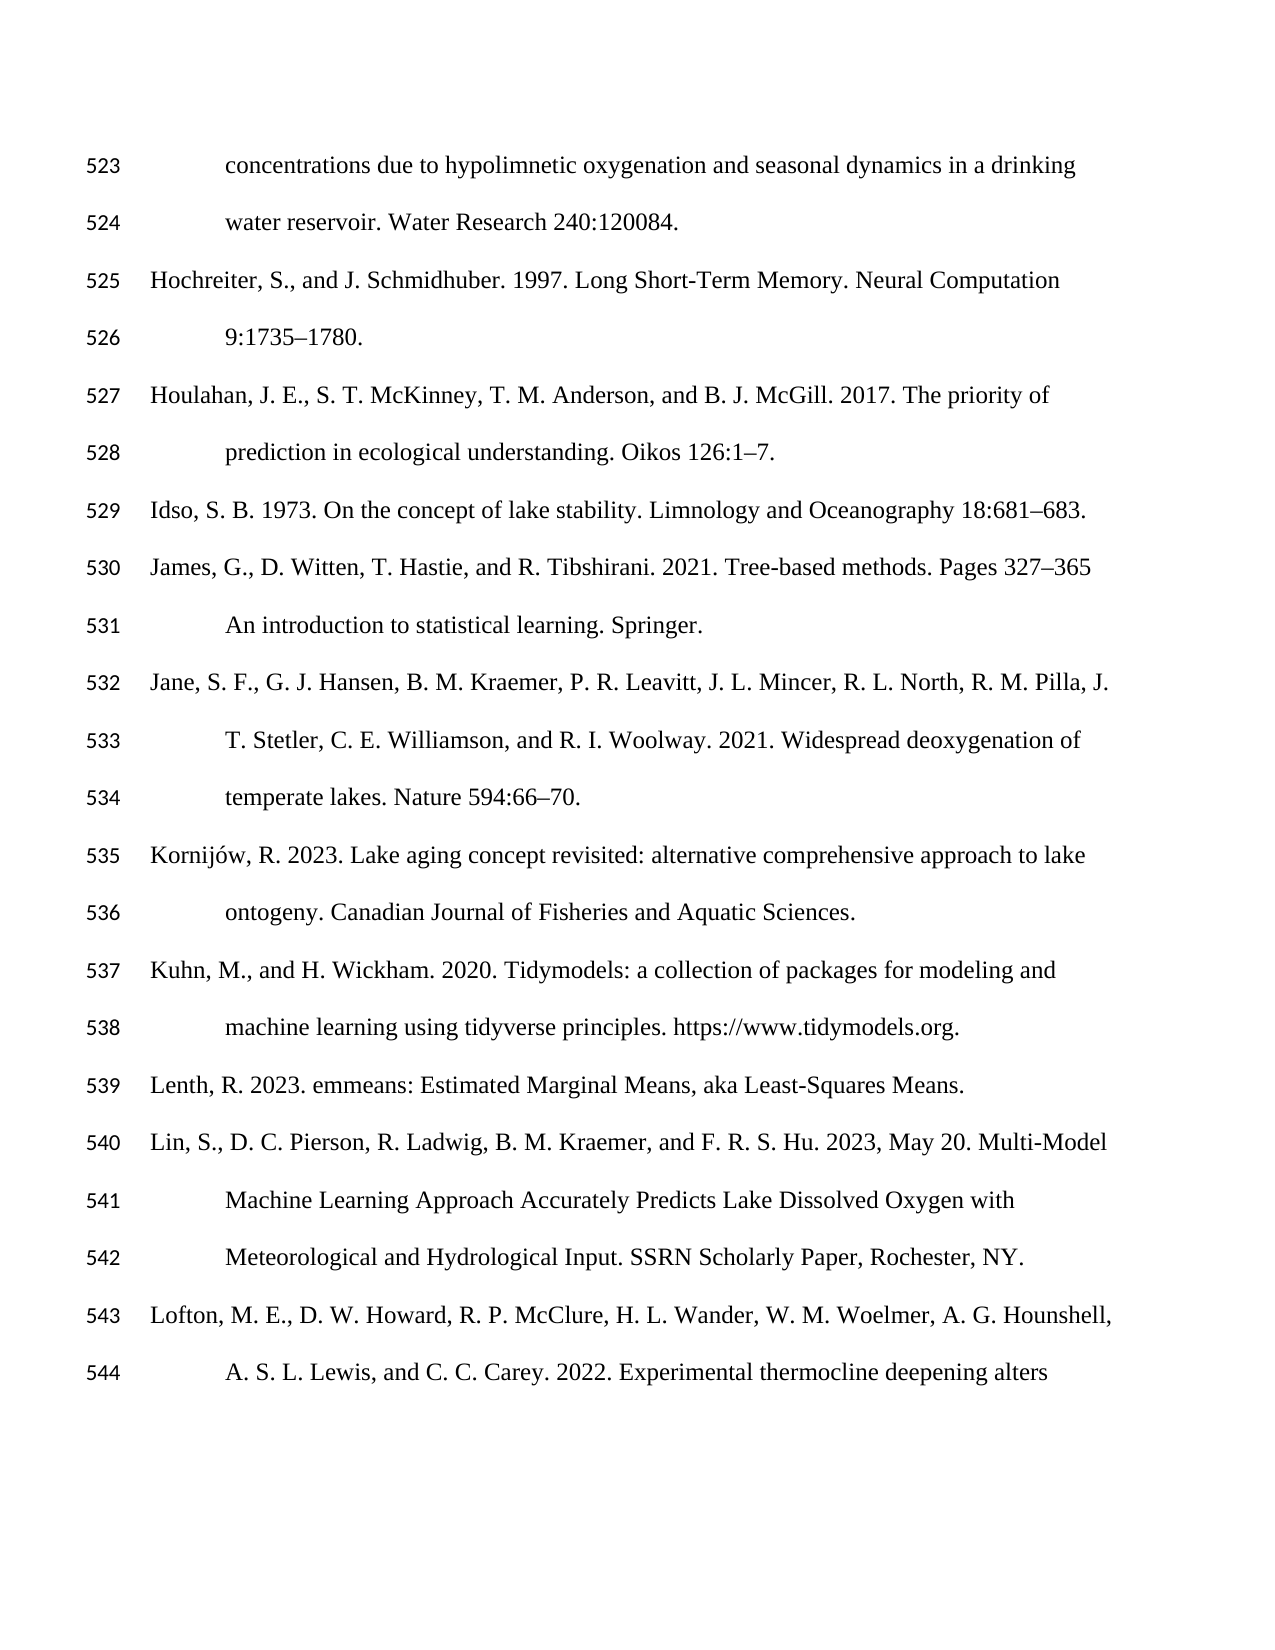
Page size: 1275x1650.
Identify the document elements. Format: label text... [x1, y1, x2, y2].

text Hochreiter, S., and J. Schmidhuber. 1997. Long Short-Term Memory. Neural Computation 9:1735–1780. [150, 265, 1125, 351]
text Idso, S. B. 1973. On the concept of lake stability. Limnology and Oceanography 18:681–683. [150, 495, 1125, 524]
text Kornijów, R. 2023. Lake aging concept revisited: alternative comprehensive approach to lake ontogeny. Canadian Journal of Fisheries and Aquatic Sciences. [150, 840, 1125, 926]
text Lin, S., D. C. Pierson, R. Ladwig, B. M. Kraemer, and F. R. S. Hu. 2023, May 20. Multi-Model Machine Learning Approach Accurately Predicts Lake Dissolved Oxygen with Meteorological and Hydrological Input. SSRN Scholarly Paper, Rochester, NY. [150, 1127, 1125, 1271]
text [150, 150, 1125, 236]
text James, G., D. Witten, T. Hastie, and R. Tibshirani. 2021. Tree-based methods. Pages 327–365 An introduction to statistical learning. Springer. [150, 552, 1125, 639]
text Lenth, R. 2023. emmeans: Estimated Marginal Means, aka Least-Squares Means. [150, 1070, 1125, 1099]
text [150, 1300, 1125, 1386]
text Jane, S. F., G. J. Hansen, B. M. Kraemer, P. R. Leavitt, J. L. Mincer, R. L. North, R. M. Pilla, J. T. Stetler, C. E. Williamson, and R. I. Woolway. 2021. Widespread deoxygenation of temperate lakes. Nature 594:66–70. [150, 667, 1125, 811]
text Kuhn, M., and H. Wickham. 2020. Tidymodels: a collection of packages for modeling and machine learning using tidyverse principles. https://www.tidymodels.org. [150, 955, 1125, 1041]
text Houlahan, J. E., S. T. McKinney, T. M. Anderson, and B. J. McGill. 2017. The priority of prediction in ecological understanding. Oikos 126:1–7. [150, 380, 1125, 466]
